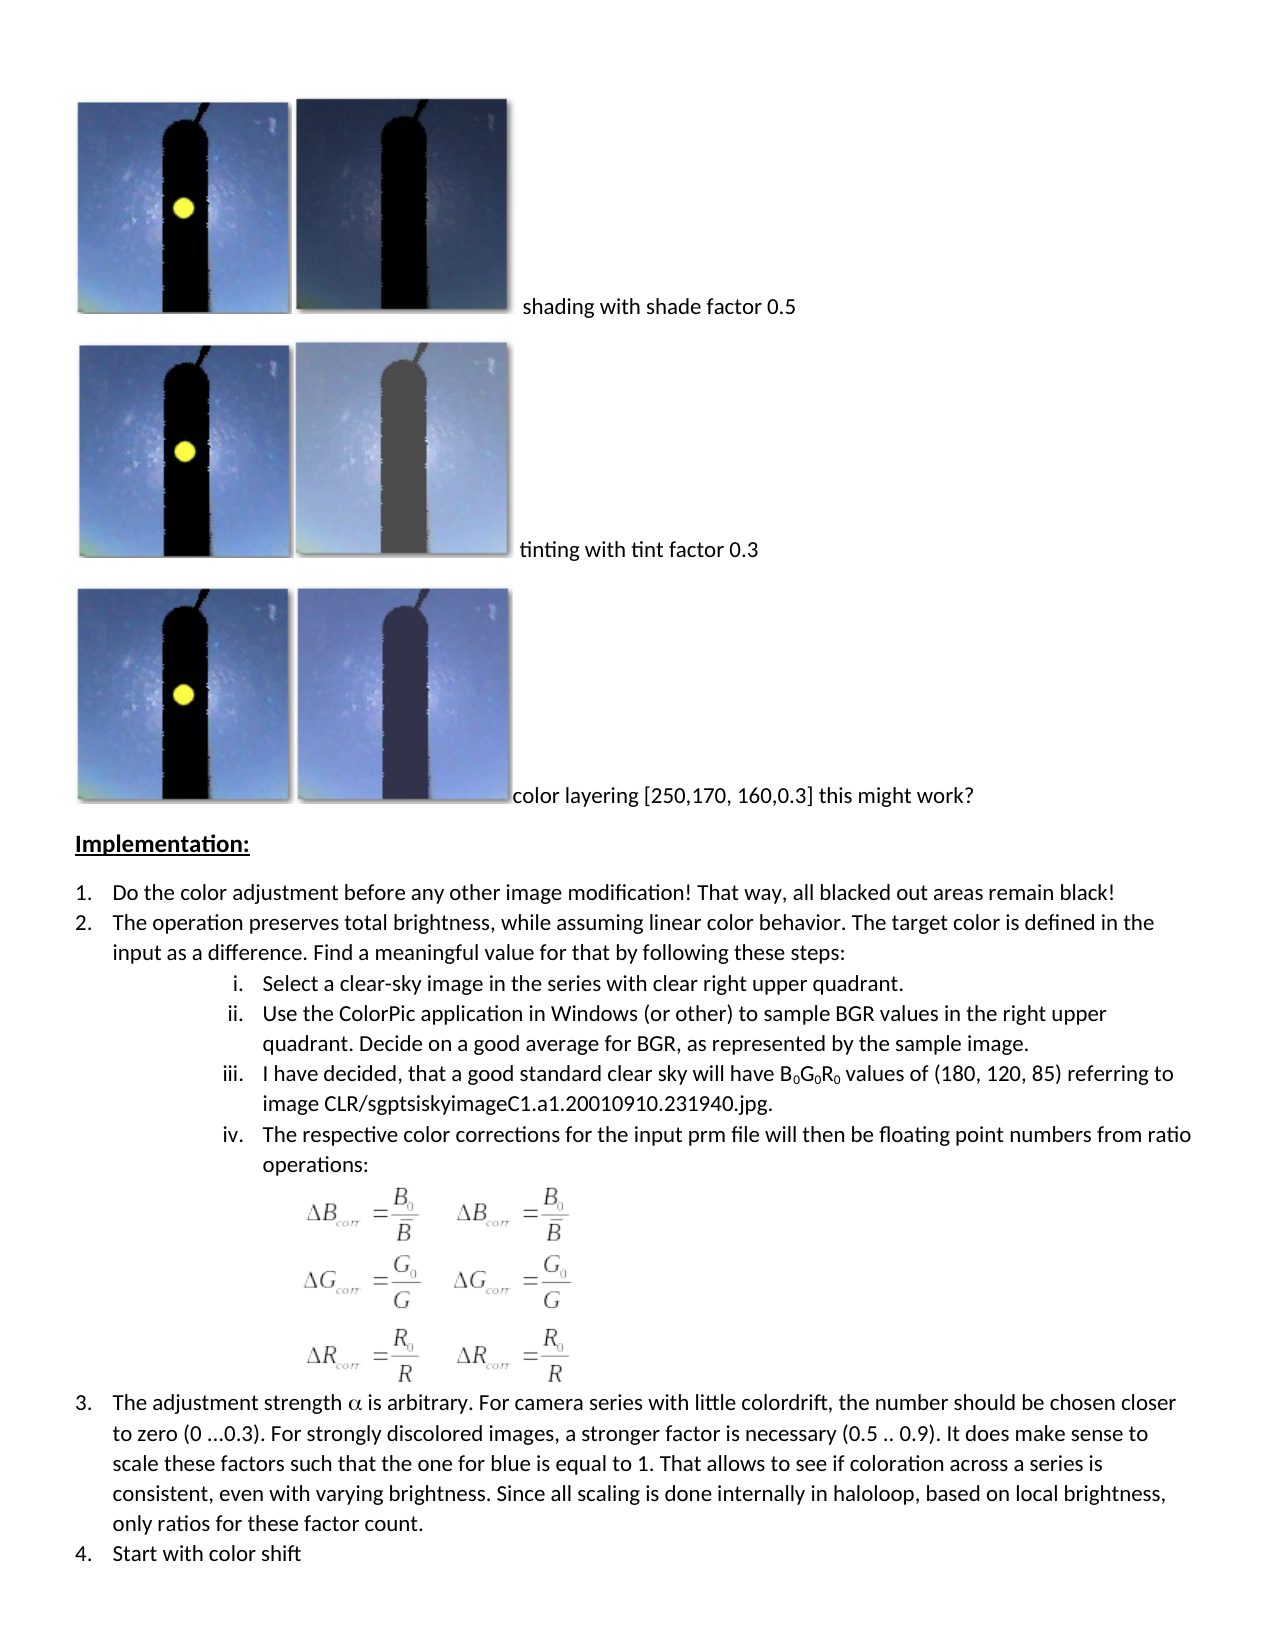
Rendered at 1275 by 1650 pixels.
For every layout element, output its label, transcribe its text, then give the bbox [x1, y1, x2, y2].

picture [75, 93, 518, 314]
list The respective color corrections for the input prm file will then be floating point numbers from ratio operations: [244, 1120, 1200, 1178]
list Do the color adjustment before any other image modification! That way, all blacked out areas remain black! [75, 878, 1200, 906]
picture [75, 338, 514, 558]
list The operation preserves total brightness, while assuming linear color behavior. The target color is defined in the input as a difference. Find a meaningful value for that by following these steps: [75, 908, 1200, 966]
list I have decided, that a good standard clear sky will have B0G0R0 values of (180, 120, 85) referring to image CLR/sgptsiskyimageC1.a1.20010910.231940.jpg. [244, 1059, 1200, 1117]
list Select a clear-sky image in the series with clear right upper quadrant. [244, 969, 1200, 997]
list Use the ColorPic application in Windows (or other) to sample BGR values in the right upper quadrant. Decide on a good average for BGR, as represented by the sample image. [244, 999, 1200, 1057]
picture [75, 582, 513, 804]
list The adjustment strength is arbitrary. For camera series with little colordrift, the number should be chosen closer to zero (0 ...0.3). For strongly discolored images, a stronger factor is necessary (0.5 .. 0.9). It does make sense to scale these factors such that the one for blue is equal to 1. That allows to see if coloration across a series is consistent, even with varying brightness. Since all scaling is done internally in haloloop, based on local brightness, only ratios for these factor count. [75, 1388, 1200, 1537]
text Implementation: [75, 828, 1200, 859]
list Start with color shift [75, 1539, 1200, 1568]
